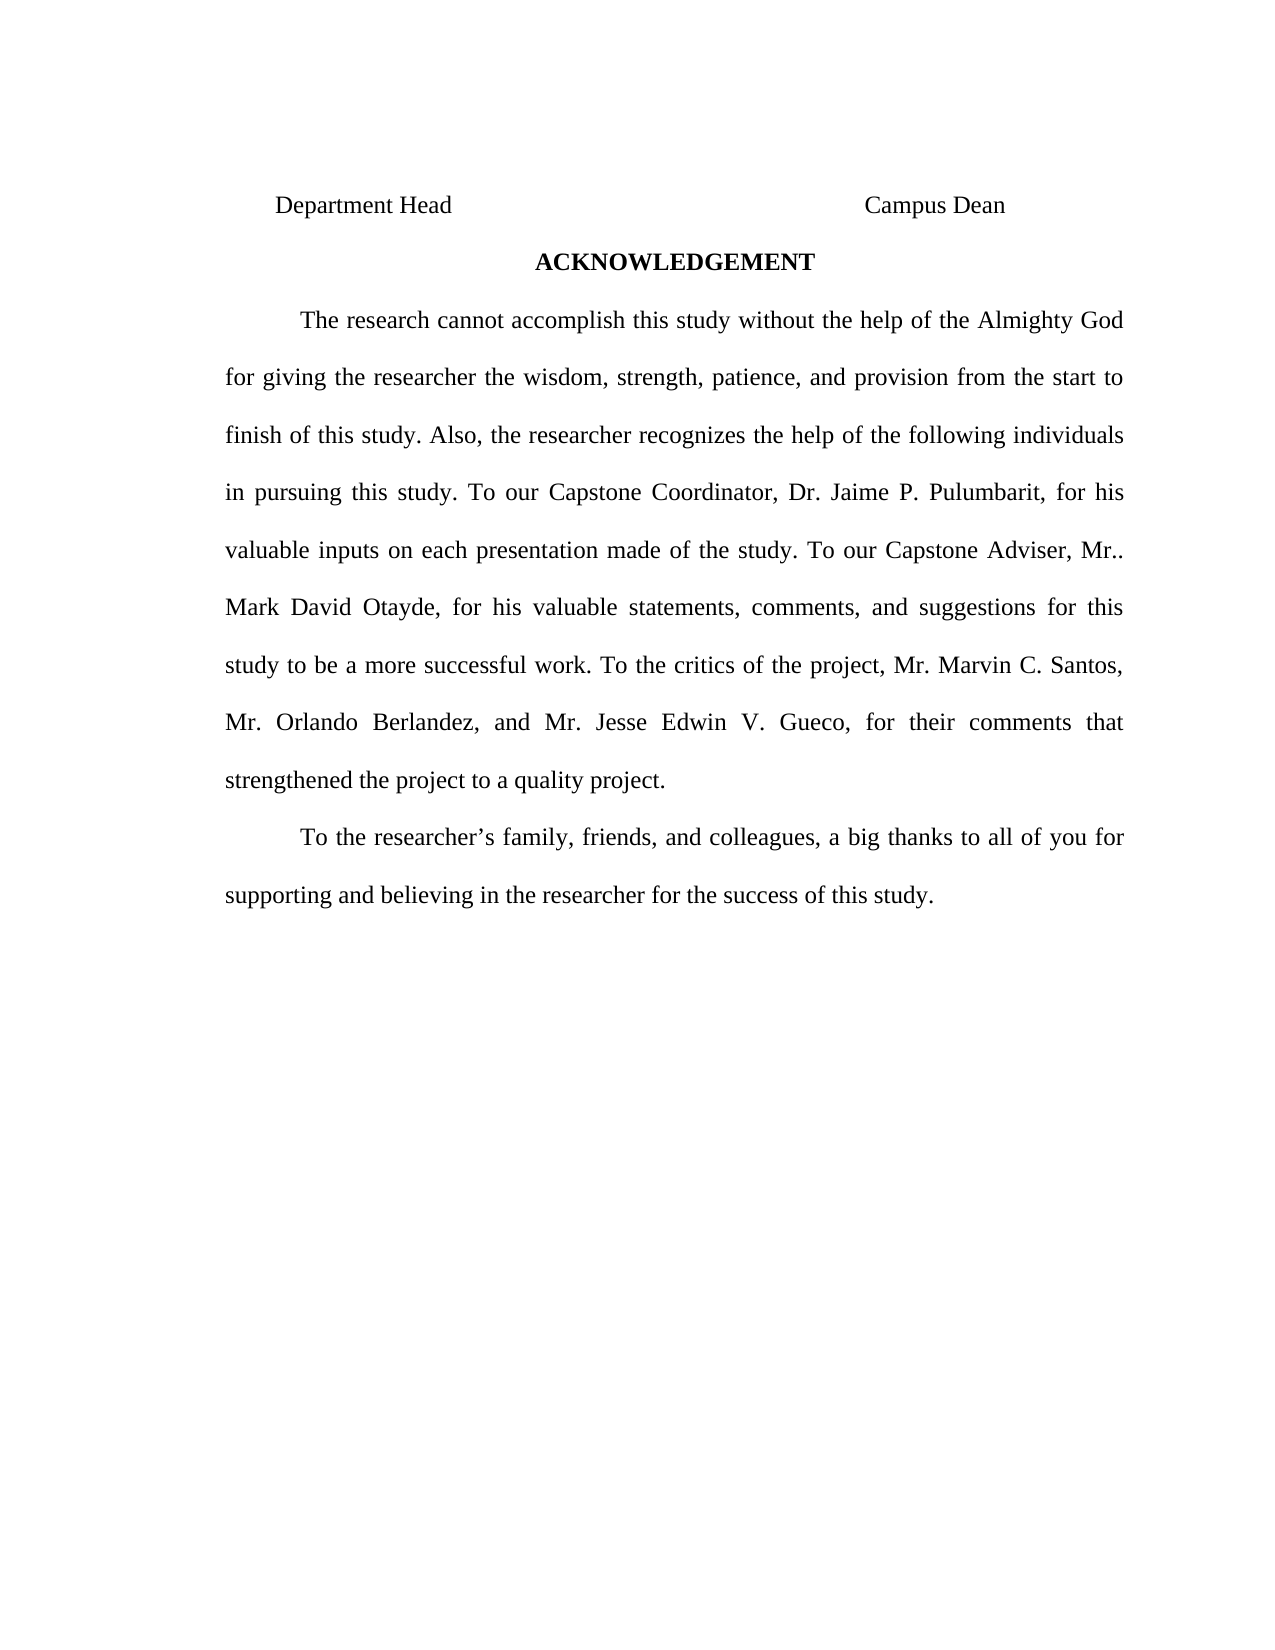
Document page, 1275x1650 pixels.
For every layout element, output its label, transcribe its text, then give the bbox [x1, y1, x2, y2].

text The research cannot accomplish this study without the help of the Almighty God for giving the researcher the wisdom, strength, patience, and provision from the start to finish of this study. Also, the researcher recognizes the help of the following individuals in pursuing this study. To our Capstone Coordinator, Dr. Jaime P. Pulumbarit, for his valuable inputs on each presentation made of the study. To our Capstone Adviser, Mr.. Mark David Otayde, for his valuable statements, comments, and suggestions for this study to be a more successful work. To the critics of the project, Mr. Marvin C. Santos, Mr. Orlando Berlandez, and Mr. Jesse Edwin V. Gueco, for their comments that strengthened the project to a quality project. [225, 305, 1125, 794]
text Department Head Campus Dean [225, 190, 1125, 219]
text ACKNOWLEDGEMENT [225, 247, 1125, 276]
text To the researcher’s family, friends, and colleagues, a big thanks to all of you for supporting and believing in the researcher for the success of this study. [225, 822, 1125, 909]
